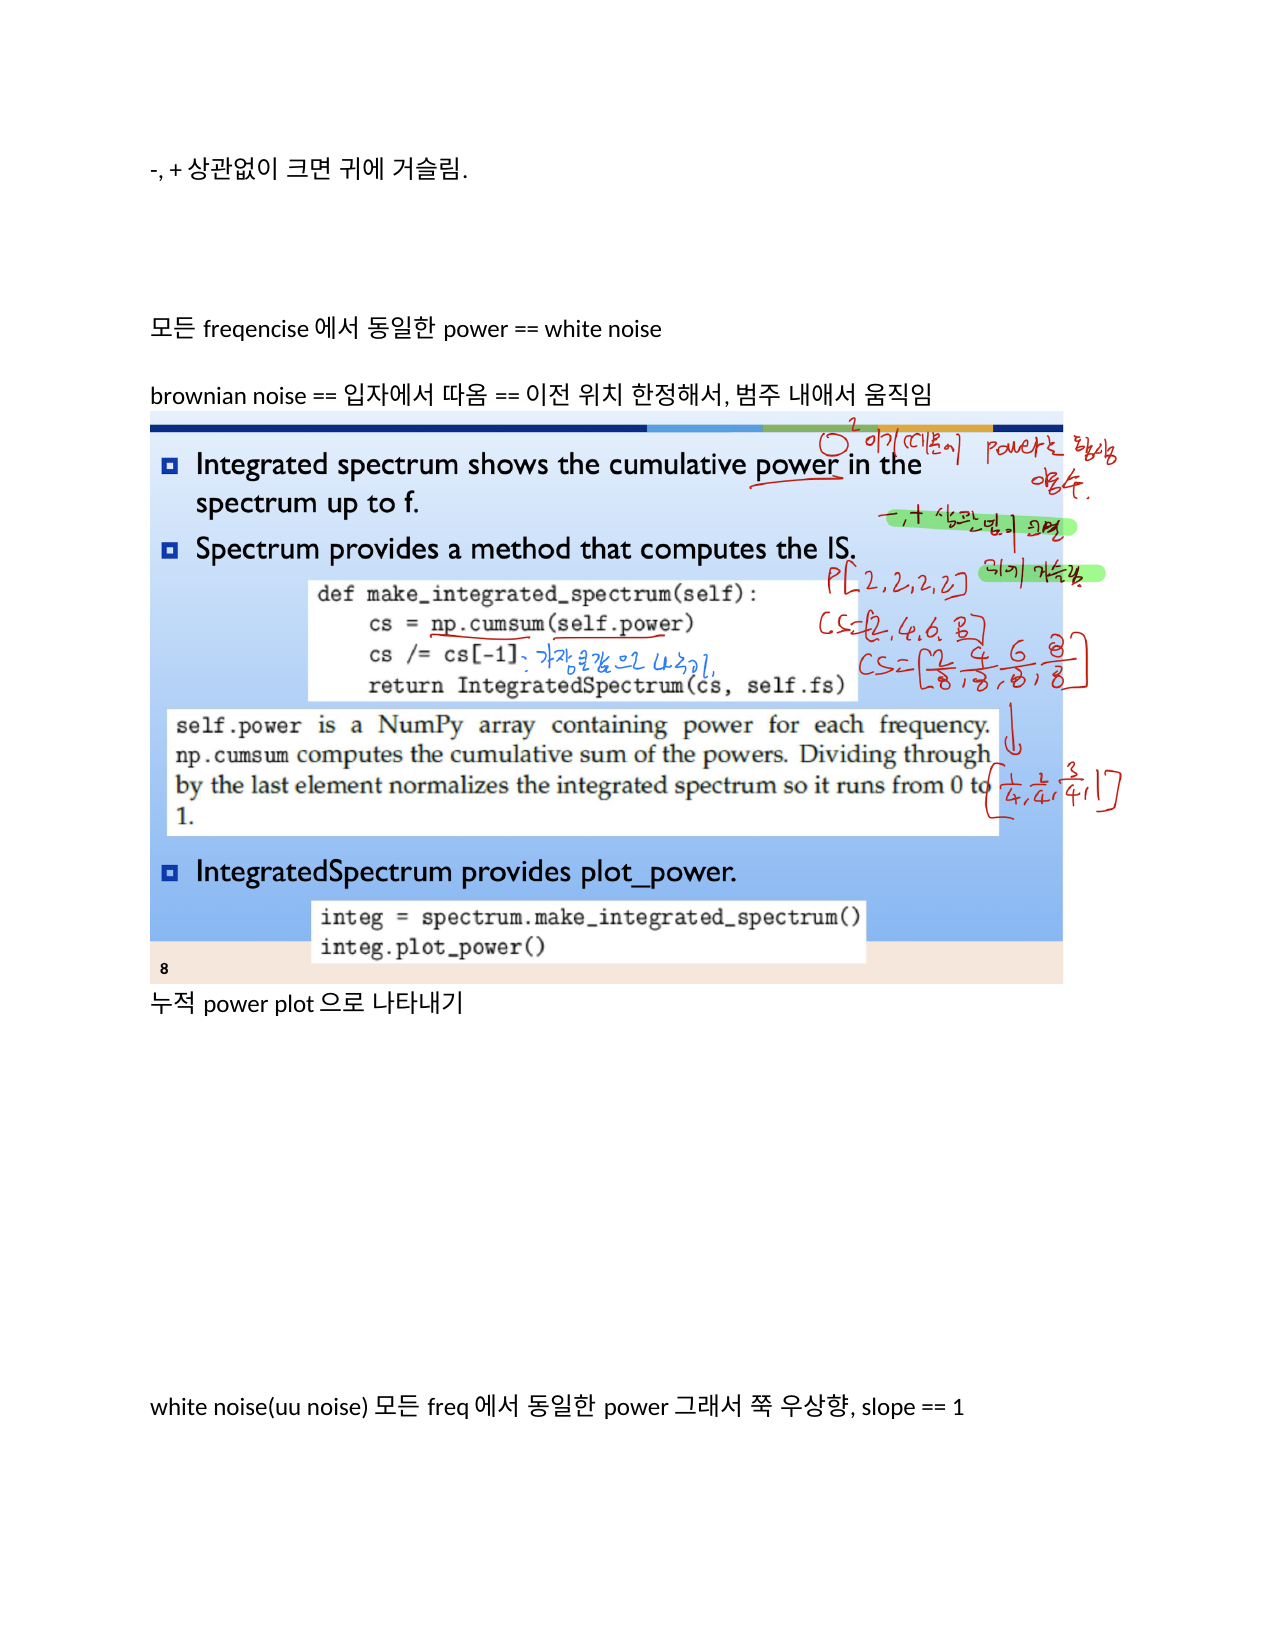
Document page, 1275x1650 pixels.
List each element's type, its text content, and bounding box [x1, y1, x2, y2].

text brownian noise == 입자에서 따옴 == 이전 위치 한정해서, 범주 내애서 움직임 [150, 375, 1125, 411]
text 누적 power plot으로 나타내기 [150, 984, 1125, 1020]
text white noise(uu noise) 모든 freq에서 동일한 power 그래서 쭉 우상향, slope == 1 [150, 1386, 1125, 1423]
text 모든 freqencise에서 동일한 power == white noise [150, 308, 1125, 344]
picture [150, 411, 1125, 984]
text -, + 상관없이 크면 귀에 거슬림. [150, 150, 1125, 186]
